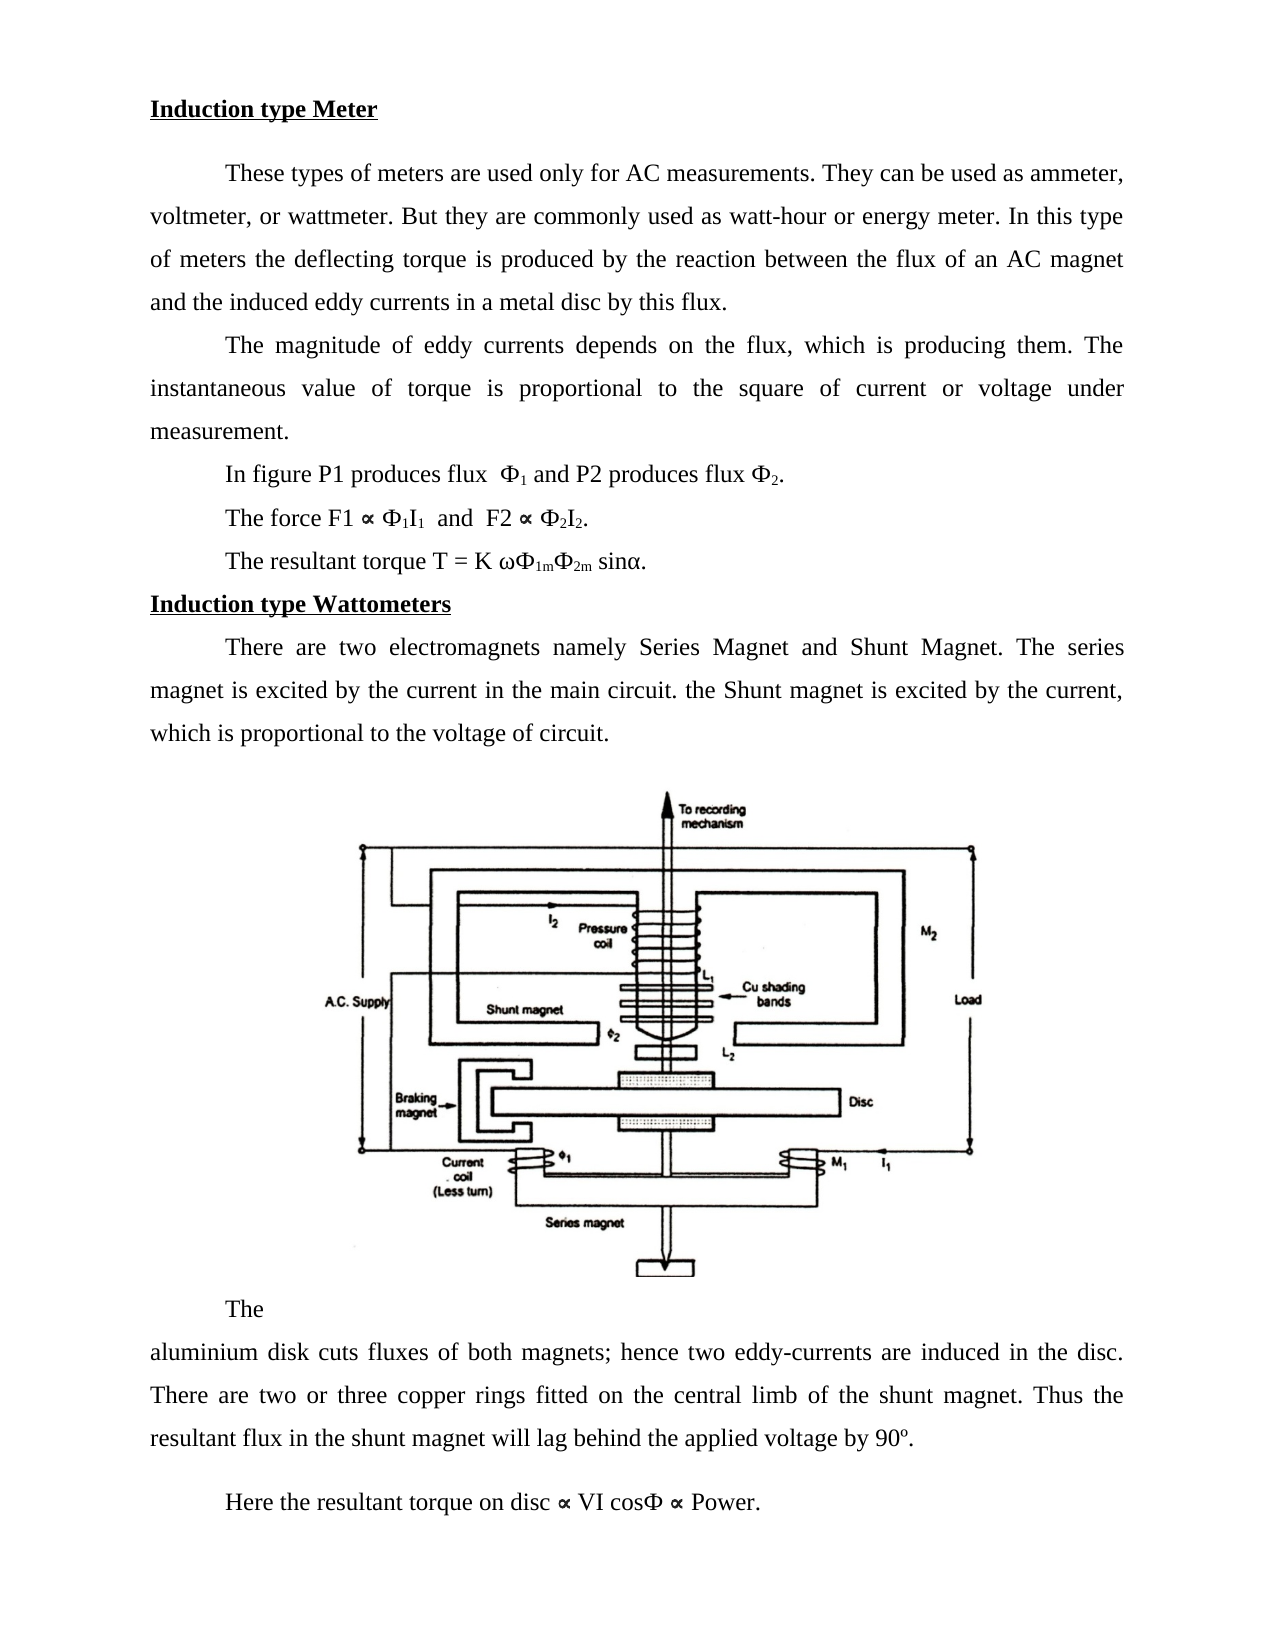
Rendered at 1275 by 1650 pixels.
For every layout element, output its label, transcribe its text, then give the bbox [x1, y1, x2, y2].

text Induction type Wattometers [150, 589, 1125, 618]
text Induction type Meter [150, 94, 1125, 122]
text There are two electromagnets namely Series Magnet and Shunt Magnet. The series magnet is excited by the current in the main circuit. the Shunt magnet is excited by the current, which is proportional to the voltage of circuit. [150, 632, 1125, 747]
text The aluminium disk cuts fluxes of both magnets; hence two eddy-currents are induced in the disc. There are two or three copper rings fitted on the central limb of the shunt magnet. Thus the resultant flux in the shunt magnet will lag behind the applied voltage by 90º. [150, 1294, 1125, 1452]
text The magnitude of eddy currents depends on the flux, which is producing them. The instantaneous value of torque is proportional to the square of current or voltage under measurement. [150, 330, 1125, 445]
text Here the resultant torque on disc ∝ VI cosФ ∝ Power. [150, 1487, 1125, 1516]
text The force F1 ∝ Ф1I1 and F2 ∝ Ф2I2. [150, 503, 360, 531]
text In figure P1 produces flux Ф1 and P2 produces flux Ф2. [150, 459, 1125, 488]
picture [316, 781, 1009, 1275]
text The resultant torque T = K ωФ1mФ2m sinα. [150, 546, 1125, 574]
text The force F1 ∝ Ф1I1 and F2 ∝ Ф2I2. [540, 503, 1125, 531]
text The force F1 ∝ Ф1I1 and F2 ∝ Ф2I2. [382, 503, 518, 531]
text These types of meters are used only for AC measurements. They can be used as ammeter, voltmeter, or wattmeter. But they are commonly used as watt-hour or energy meter. In this type of meters the deflecting torque is produced by the reaction between the flux of an AC magnet and the induced eddy currents in a metal disc by this flux. [150, 158, 1125, 316]
